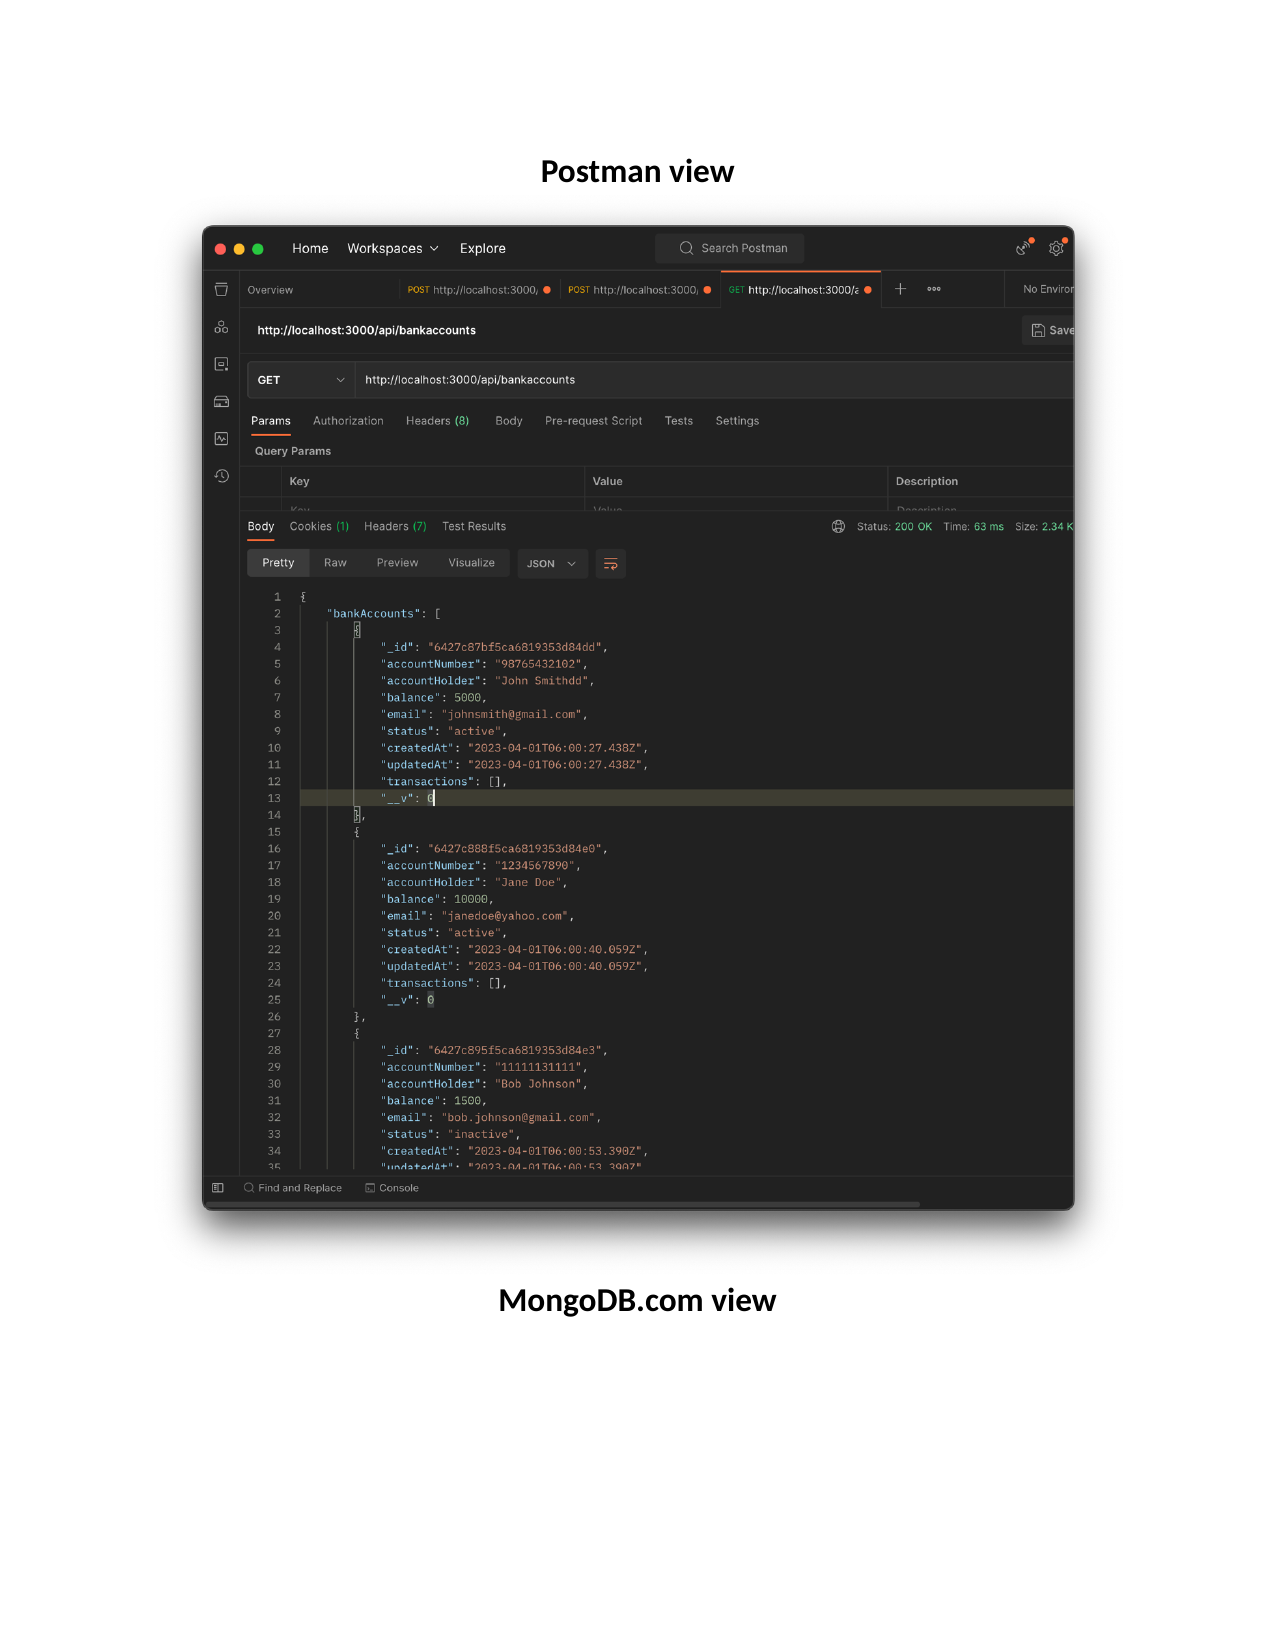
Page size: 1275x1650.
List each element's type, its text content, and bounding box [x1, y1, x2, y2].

text Index viewPostman viewMongoDB.com view [150, 1279, 1125, 1319]
text Index viewPostman viewMongoDB.com view [150, 150, 1125, 190]
picture [150, 190, 1125, 1279]
